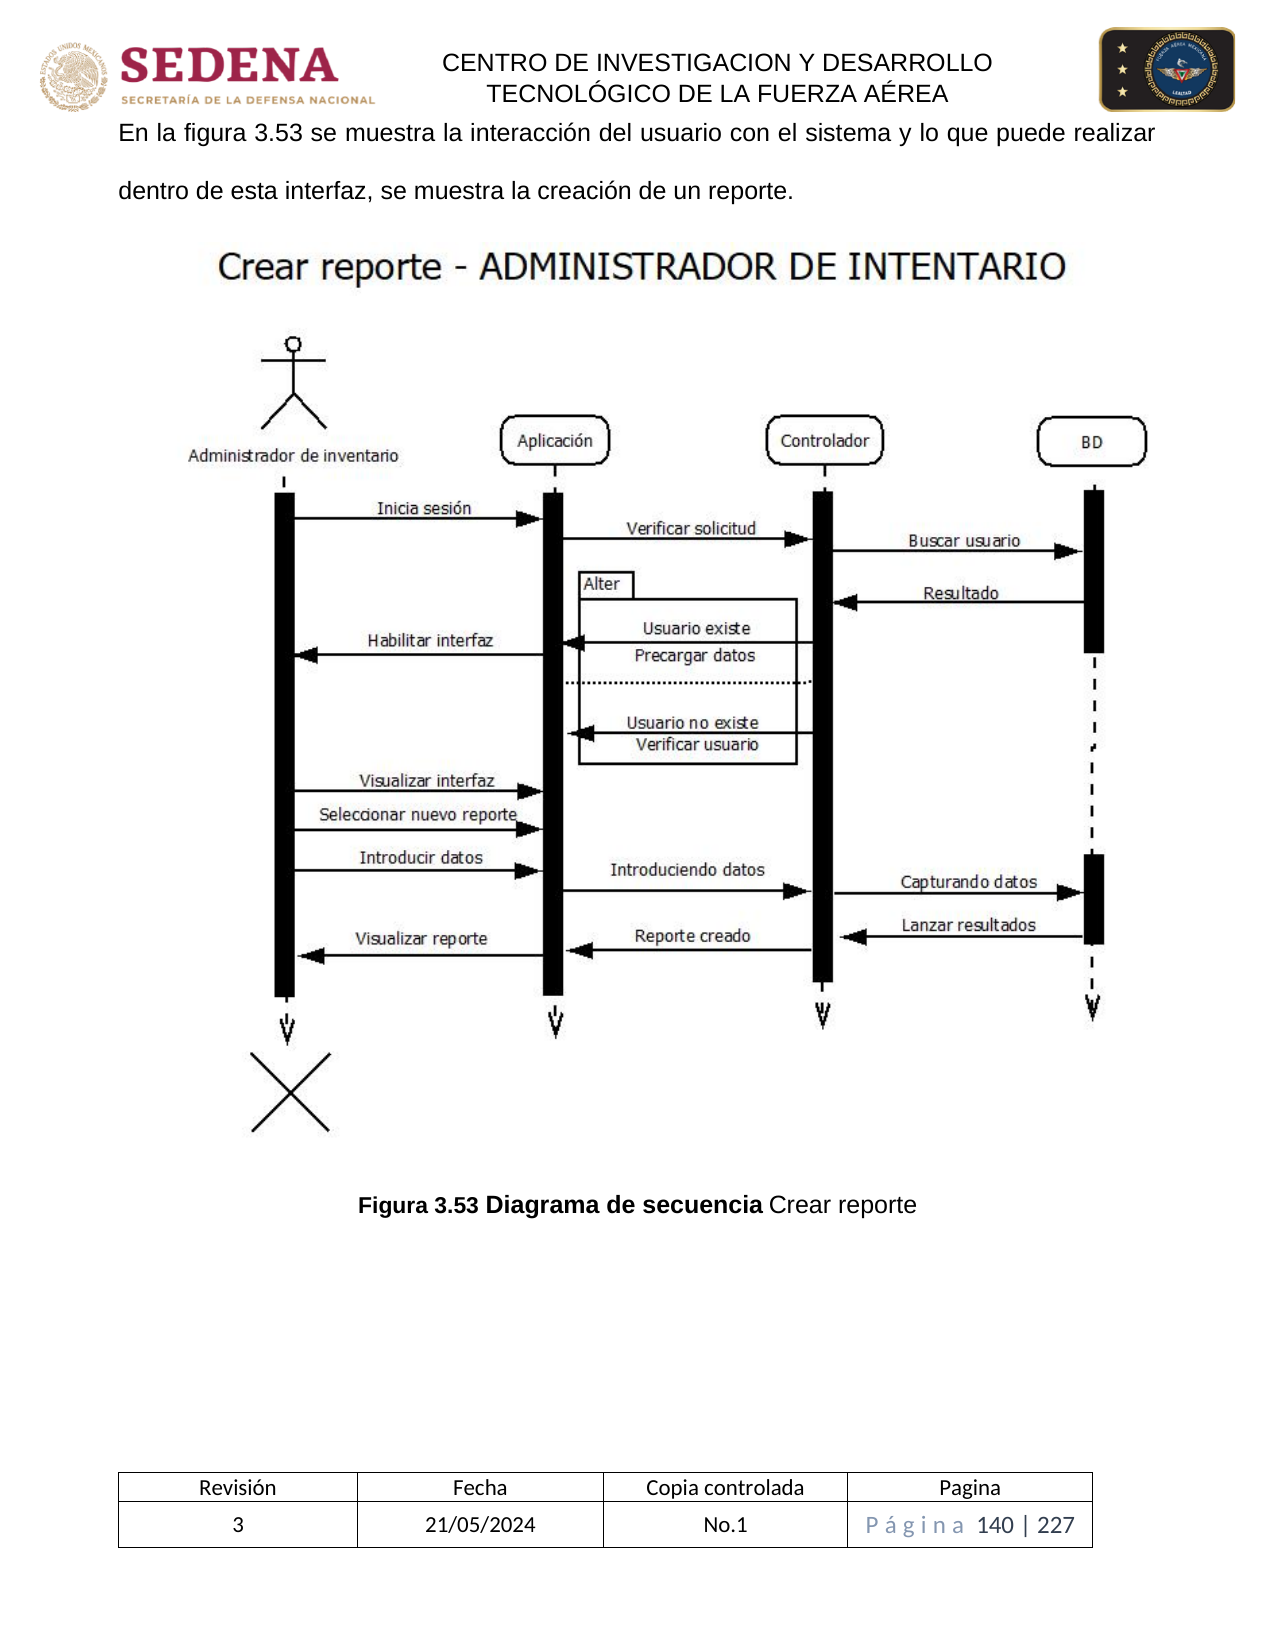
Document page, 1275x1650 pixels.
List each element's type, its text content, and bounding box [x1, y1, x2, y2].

text En la figura 3.53 se muestra la interacción del usuario con el sistema y lo que puede realizar dentro de esta interfaz, se muestra la creación de un reporte. [118, 118, 1157, 204]
picture [156, 242, 1157, 1145]
picture [39, 27, 1236, 112]
